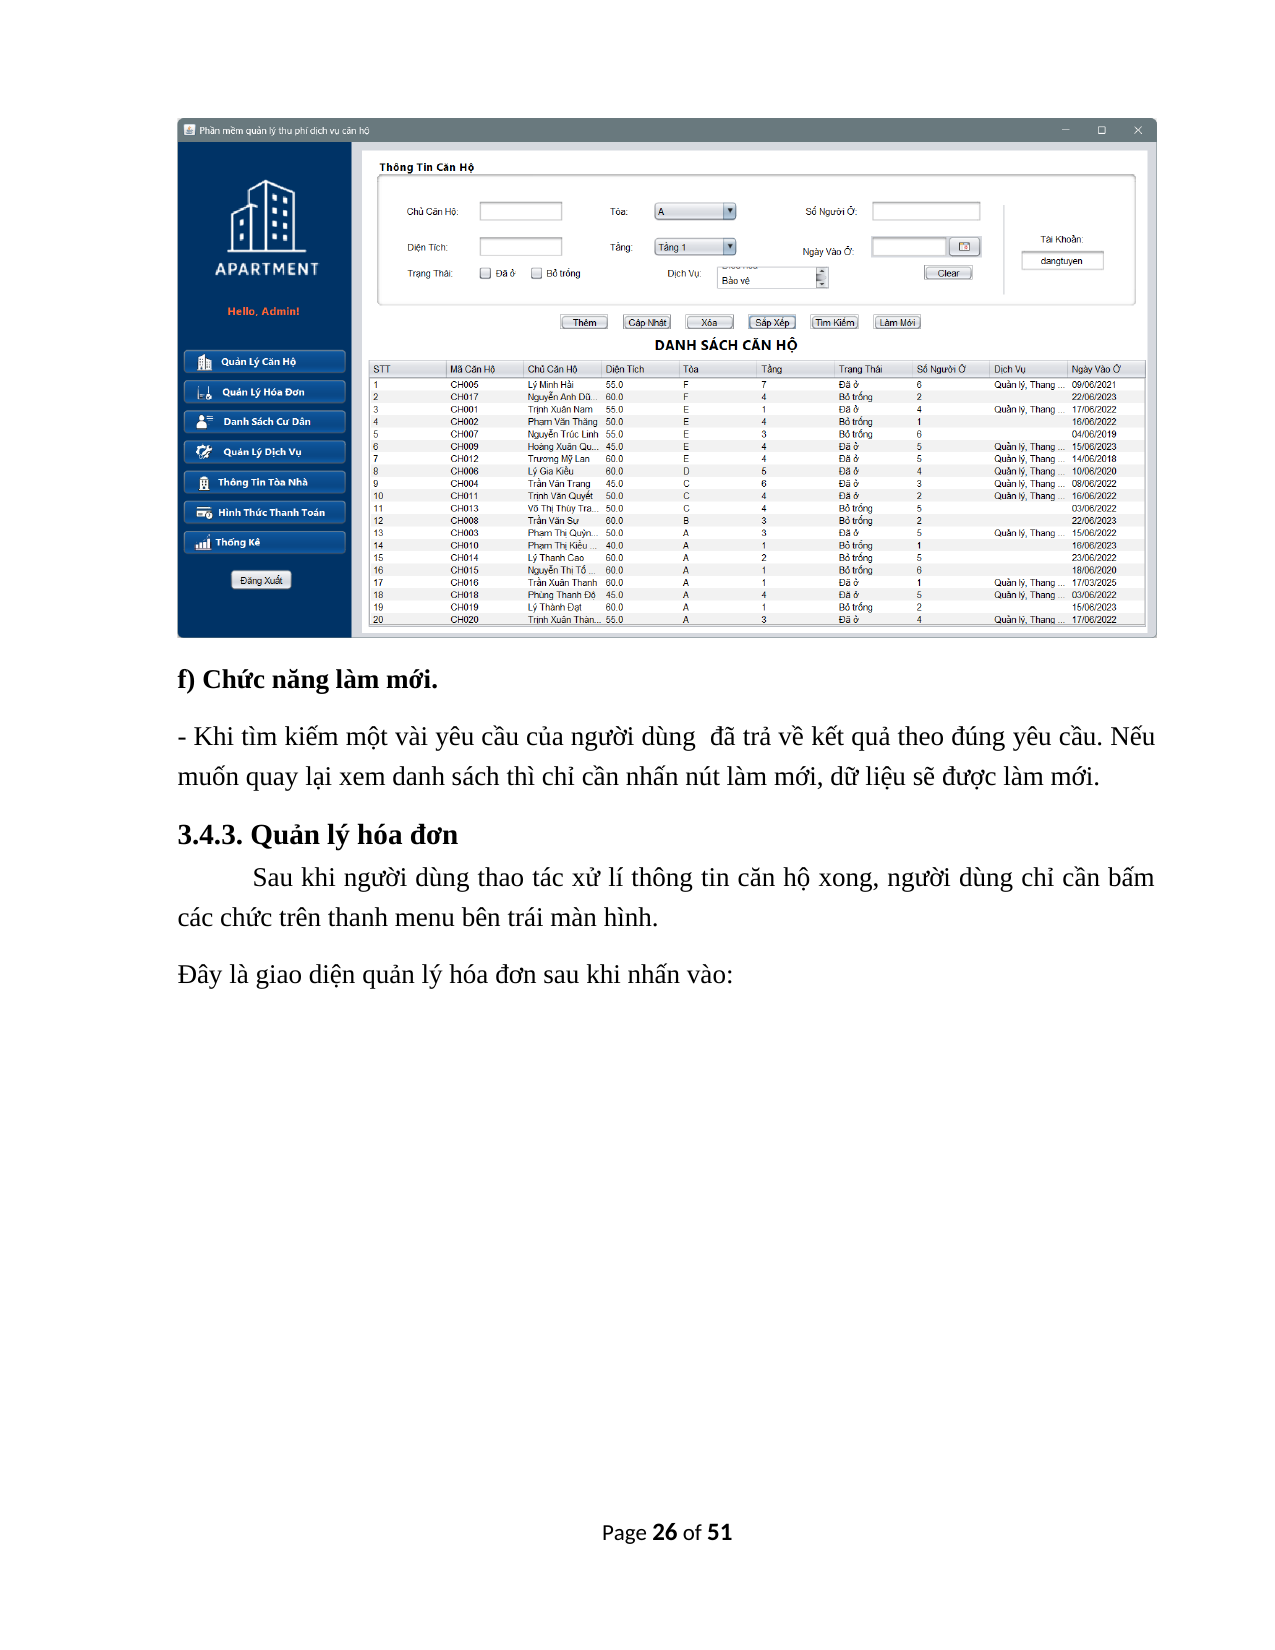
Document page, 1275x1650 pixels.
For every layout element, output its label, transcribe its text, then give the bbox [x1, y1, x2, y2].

text f) Chức năng làm mới. [177, 663, 1157, 694]
text Đây là giao diện quản lý hóa đơn sau khi nhấn vào: [177, 958, 1157, 990]
text Sau khi người dùng thao tác xử lí thông tin căn hộ xong, người dùng chỉ cần bấm các chức trên thanh menu bên trái màn hình. [177, 861, 1157, 933]
text - Khi tìm kiếm một vài yêu cầu của người dùng đã trả về kết quả theo đúng yêu cầu. Nếu muốn quay lại xem danh sách thì chỉ cần nhấn nút làm mới, dữ liệu sẽ được làm mới. [177, 720, 1157, 792]
subtitle 3.4.3. Quản lý hóa đơn [177, 817, 1157, 851]
picture [177, 118, 1157, 638]
